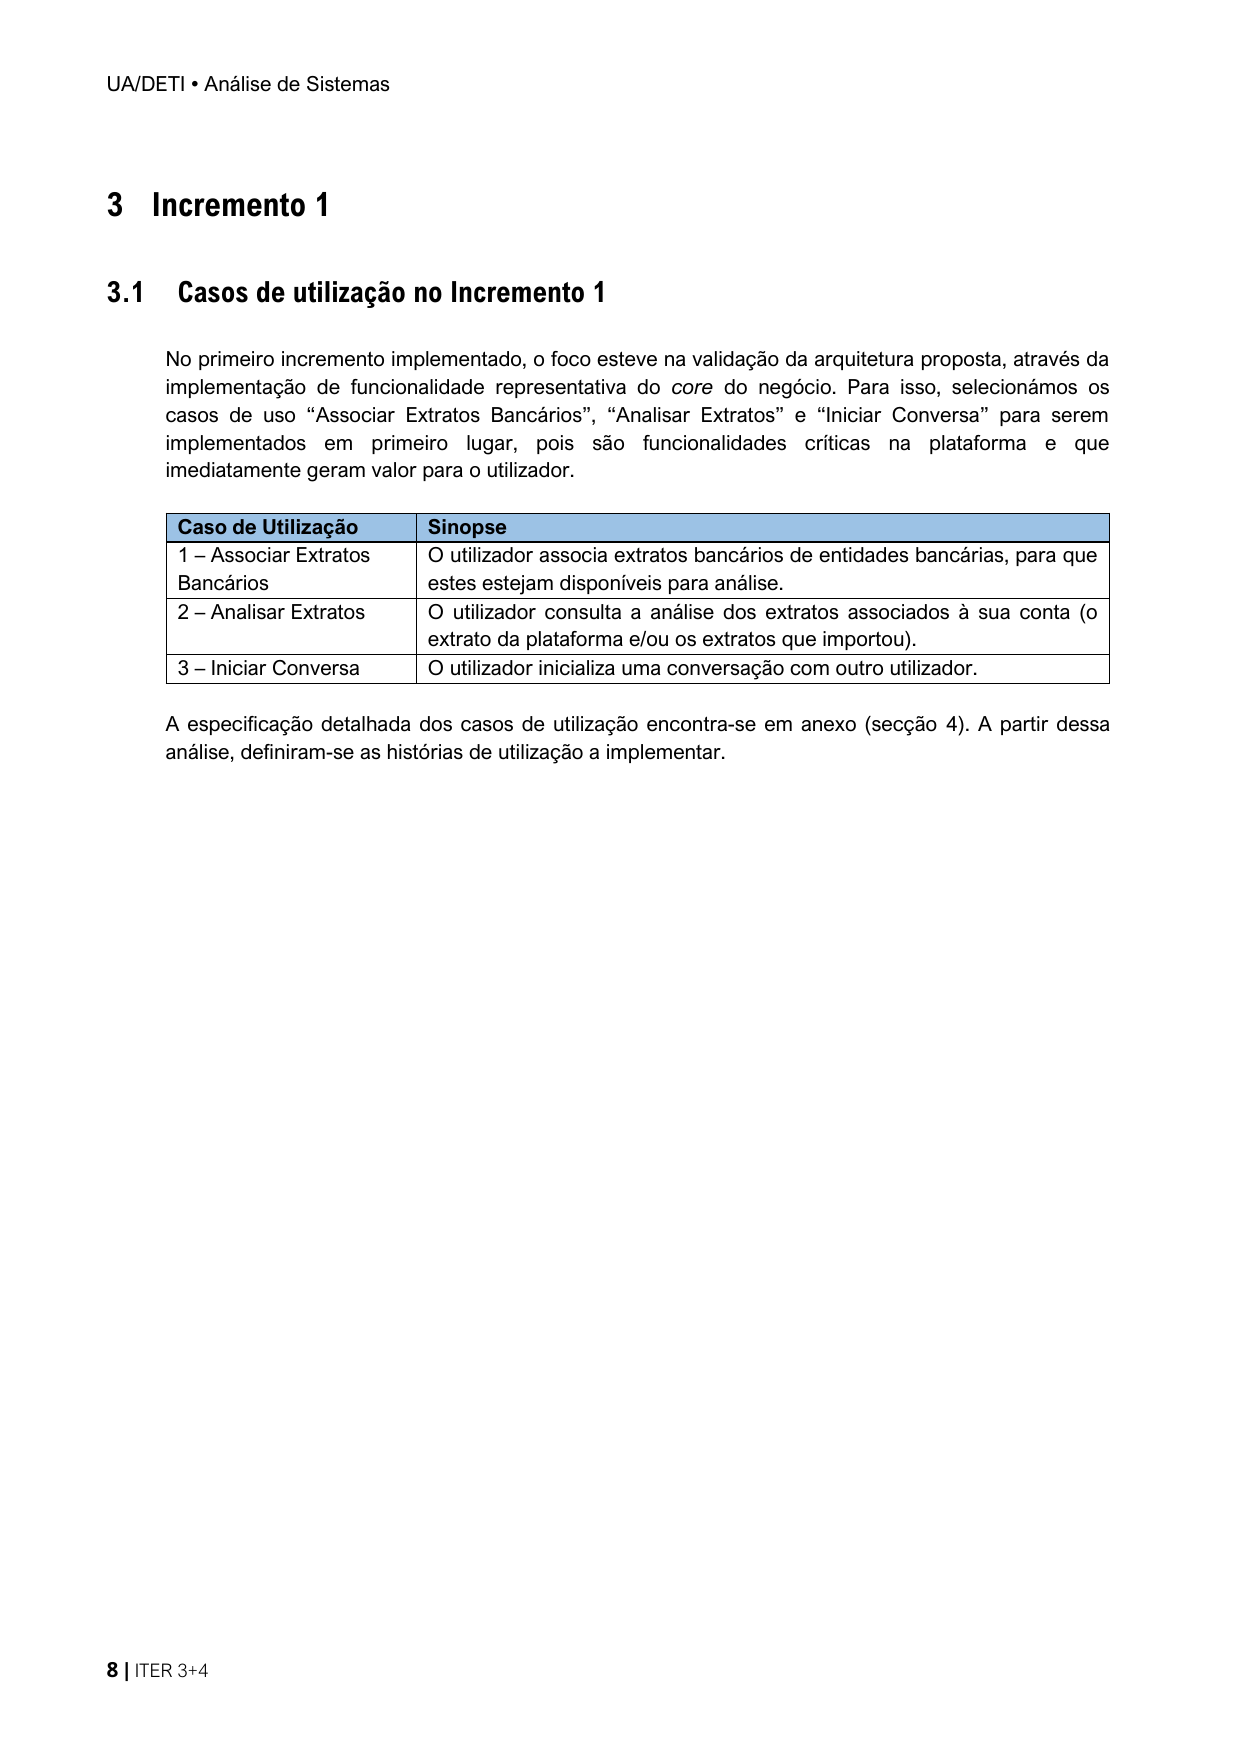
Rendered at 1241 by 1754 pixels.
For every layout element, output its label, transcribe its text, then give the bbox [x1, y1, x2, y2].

table_cell O utilizador inicializa uma conversação com outro utilizador. [417, 655, 1109, 683]
table_cell O utilizador associa extratos bancários de entidades bancárias, para que estes estejam disponíveis para análise. [417, 543, 1109, 598]
table_cell 1 – Associar Extratos Bancários [167, 543, 416, 598]
table_cell 3 – Iniciar Conversa [167, 655, 416, 683]
text A especificação detalhada dos casos de utilização encontra-se em anexo (secção 4). A partir dessa análise, definiram-se as histórias de utilização a implementar. [165, 711, 1110, 764]
subtitle Casos de utilização no Incremento 1 [106, 274, 1110, 309]
table_header Caso de Utilização [167, 514, 416, 541]
table_header Sinopse [417, 514, 1109, 541]
text No primeiro incremento implementado, o foco esteve na validação da arquitetura proposta, através da implementação de funcionalidade representativa do core do negócio. Para isso, selecionámos os casos de uso “Associar Extratos Bancários”, “Analisar Extratos” e “Iniciar Conversa” para serem implementados em primeiro lugar, pois são funcionalidades críticas na plataforma e que imediatamente geram valor para o utilizador. [165, 346, 1110, 482]
table_cell O utilizador consulta a análise dos extratos associados à sua conta (o extrato da plataforma e/ou os extratos que importou). [417, 599, 1109, 654]
subtitle Incremento 1 [106, 183, 1110, 224]
table_cell 2 – Analisar Extratos [167, 599, 416, 654]
